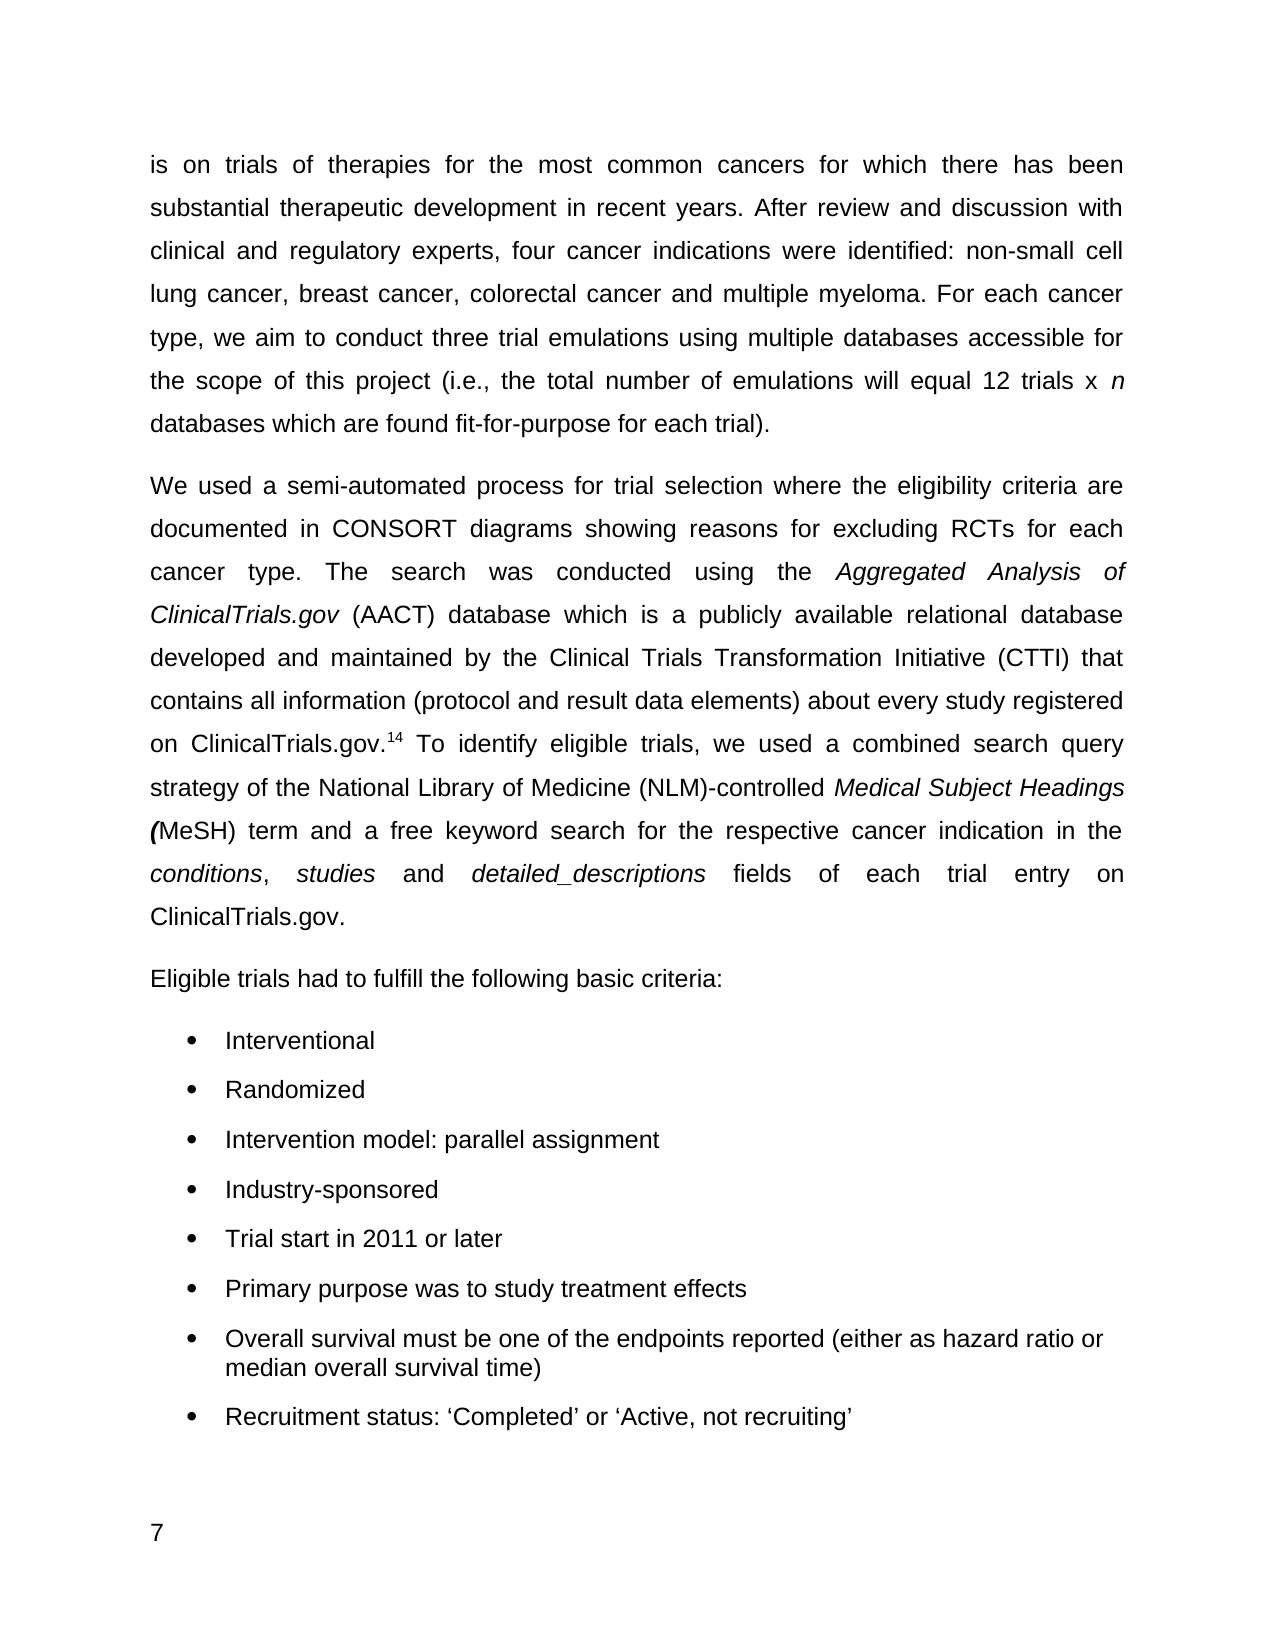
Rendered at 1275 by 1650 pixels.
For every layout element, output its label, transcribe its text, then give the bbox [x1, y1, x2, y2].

list Intervention model: parallel assignment [187, 1125, 1125, 1154]
text Eligible trials had to fulfill the following basic criteria: [150, 964, 1125, 992]
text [150, 150, 1125, 437]
list Industry-sponsored [187, 1175, 1125, 1203]
list Overall survival must be one of the endpoints reported (either as hazard ratio or median overall survival time) [187, 1324, 1125, 1381]
list Randomized [187, 1075, 1125, 1104]
list Primary purpose was to study treatment effects [187, 1274, 1125, 1303]
list Recruitment status: ‘Completed’ or ‘Active, not recruiting’ [187, 1402, 1125, 1431]
list Trial start in 2011 or later [187, 1224, 1125, 1253]
text We used a semi-automated process for trial selection where the eligibility criteria are documented in CONSORT diagrams showing reasons for excluding RCTs for each cancer type. The search was conducted using the Aggregated Analysis of ClinicalTrials.gov (AACT) database which is a publicly available relational database developed and maintained by the Clinical Trials Transformation Initiative (CTTI) that contains all information (protocol and result data elements) about every study registered on ClinicalTrials.gov.14 To identify eligible trials, we used a combined search query strategy of the National Library of Medicine (NLM)-controlled Medical Subject Headings (MeSH) term and a free keyword search for the respective cancer indication in the conditions, studies and detailed_descriptions fields of each trial entry on ClinicalTrials.gov. [150, 471, 1125, 931]
list Interventional [187, 1026, 1125, 1054]
